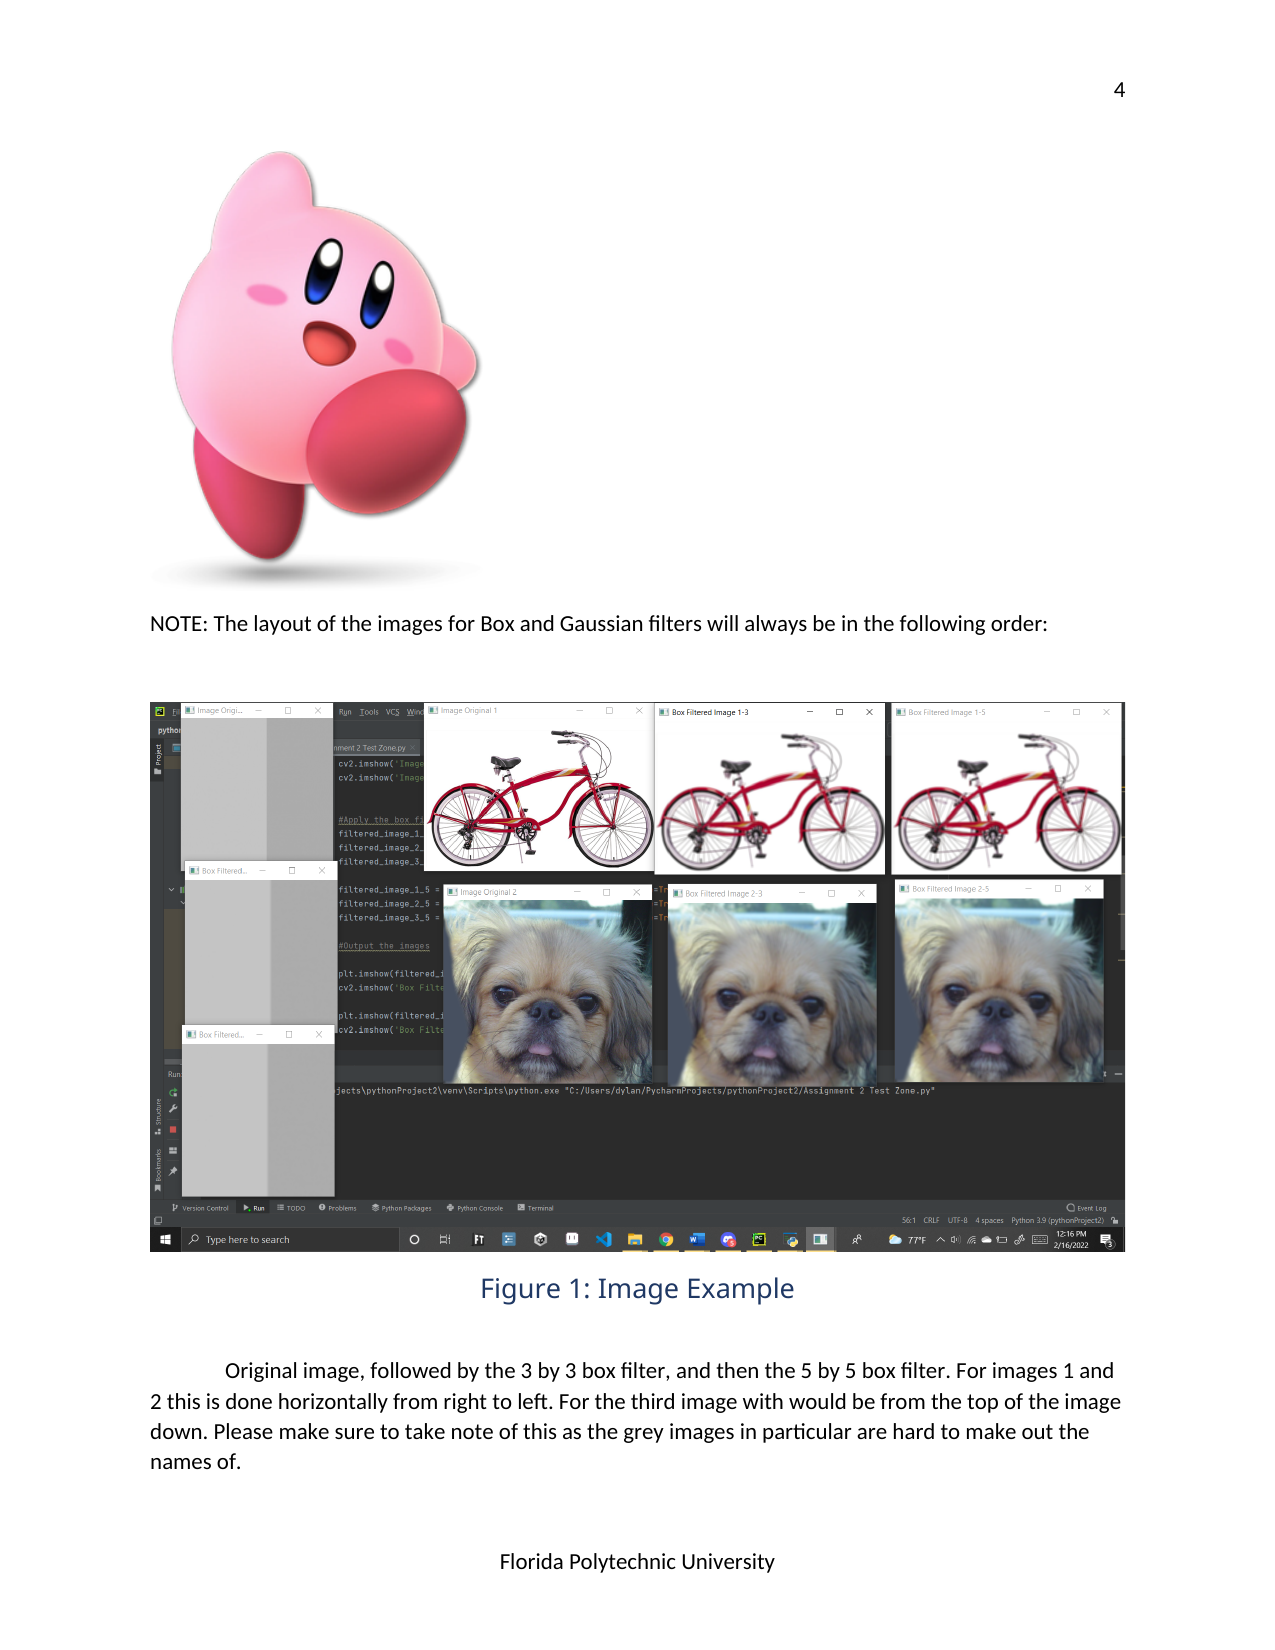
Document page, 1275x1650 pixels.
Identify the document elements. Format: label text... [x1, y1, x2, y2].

subtitle Figure 1: Image Example [150, 1270, 1125, 1307]
text Original image, followed by the 3 by 3 box filter, and then the 5 by 5 box filter. For images 1 and 2 this is done horizontally from right to left. For the third image with would be from the top of the image down. Please make sure to take note of this as the grey images in particular are hard to make out the names of. [150, 1357, 1125, 1475]
picture [150, 150, 484, 591]
text NOTE: The layout of the images for Box and Gaussian filters will always be in the following order: [150, 609, 1125, 637]
picture [150, 702, 1125, 1252]
